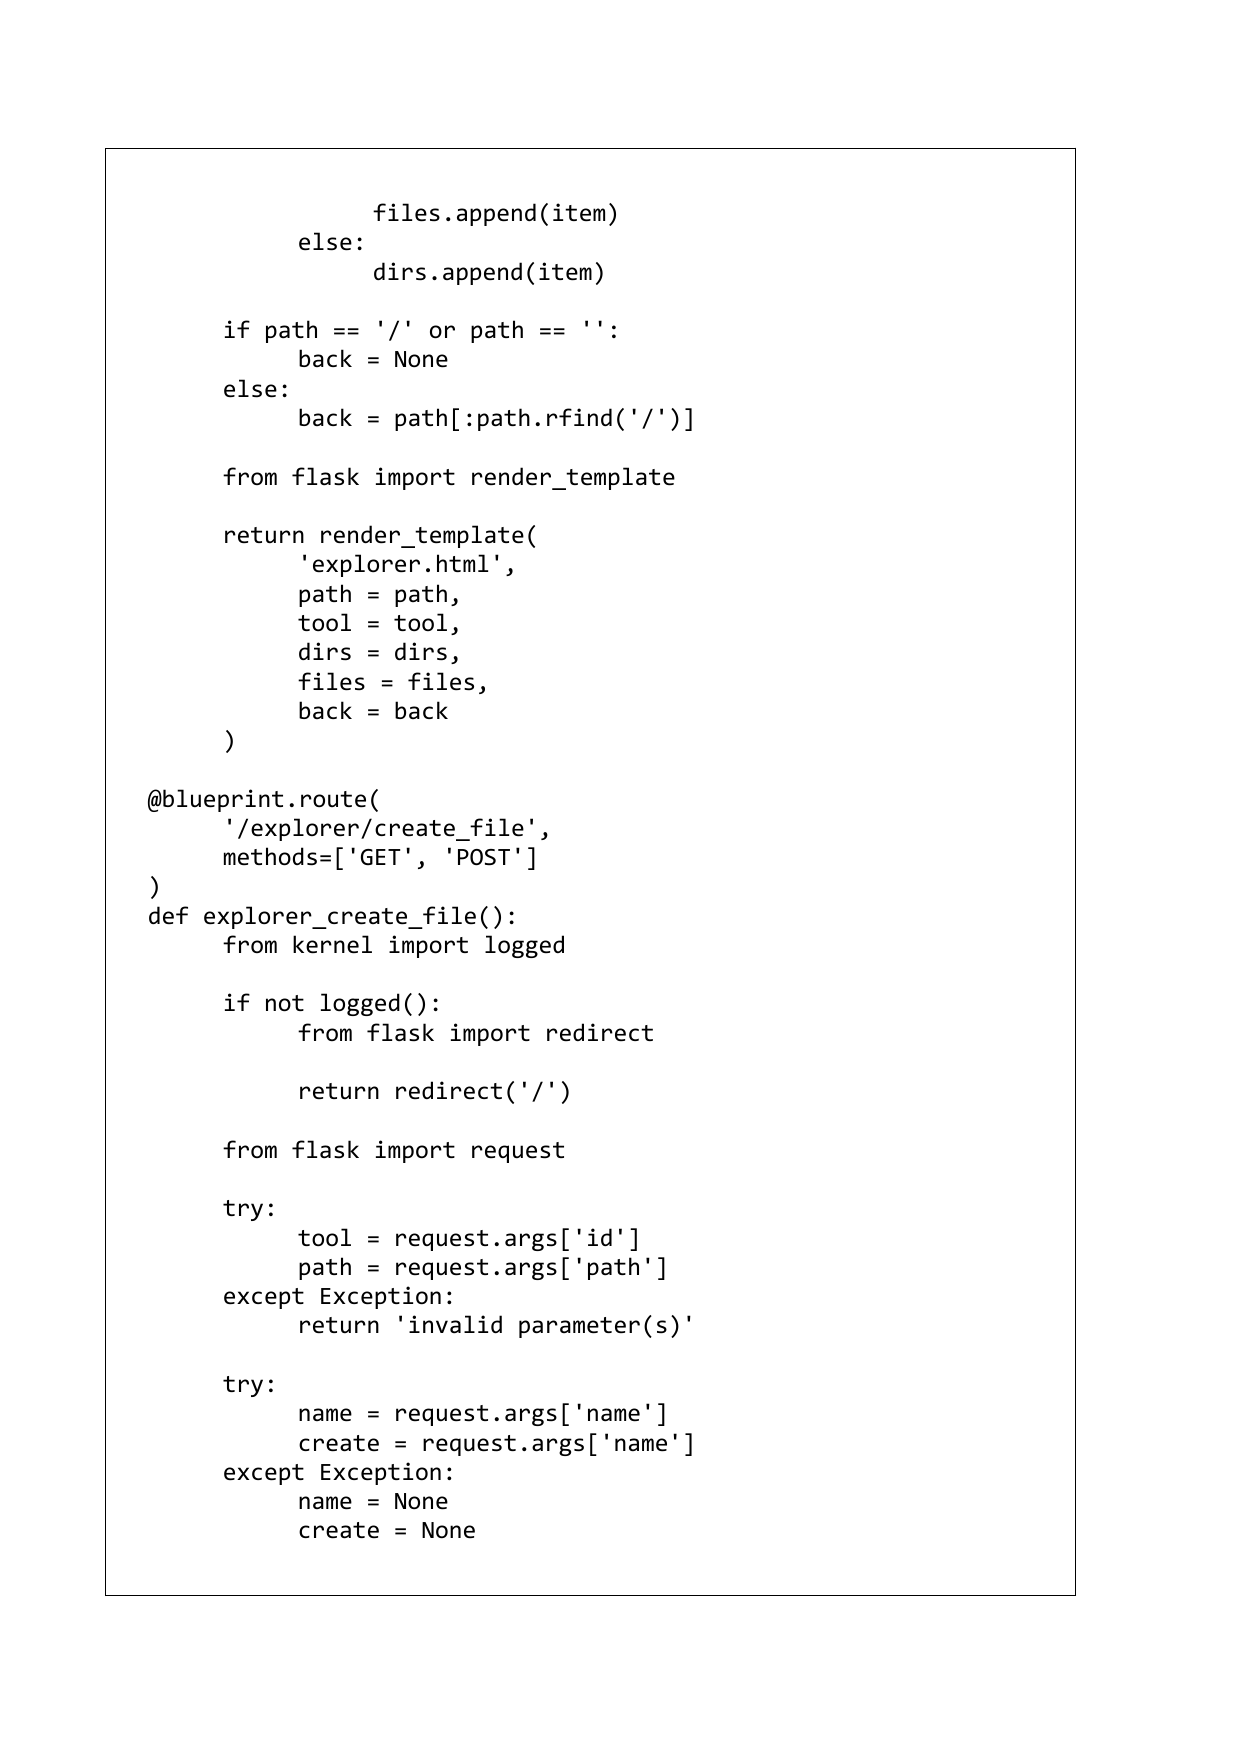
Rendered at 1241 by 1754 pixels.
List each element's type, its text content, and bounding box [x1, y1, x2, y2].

text return render_template( [148, 521, 1033, 550]
text name = request.args['name'] [148, 1399, 1033, 1428]
text '/explorer/create_file', [148, 813, 1033, 843]
text back = back [148, 696, 1033, 726]
text else: [148, 374, 1033, 404]
text ) [148, 726, 1033, 755]
text if not logged(): [148, 989, 1033, 1018]
text ) [148, 872, 1033, 901]
text back = path[:path.rfind('/')] [148, 404, 1033, 433]
text tool = request.args['id'] [148, 1223, 1033, 1252]
text path = request.args['path'] [148, 1252, 1033, 1282]
text return redirect('/') [148, 1077, 1033, 1106]
text from flask import render_template [148, 462, 1033, 491]
text if path == '/' or path == '': [148, 316, 1033, 345]
text methods=['GET', 'POST'] [148, 843, 1033, 872]
text else: [148, 228, 1033, 257]
text from flask import redirect [148, 1018, 1033, 1048]
text @blueprint.route( [148, 784, 1033, 813]
text except Exception: [148, 1282, 1033, 1311]
text from kernel import logged [148, 931, 1033, 960]
text 'explorer.html', [148, 550, 1033, 579]
text files.append(item) [106, 149, 1075, 228]
text try: [148, 1369, 1033, 1399]
text try: [148, 1194, 1033, 1223]
text def explorer_create_file(): [148, 901, 1033, 931]
text back = None [148, 345, 1033, 374]
text return 'invalid parameter(s)' [148, 1311, 1033, 1340]
text tool = tool, [148, 608, 1033, 638]
text files = files, [148, 667, 1033, 696]
text path = path, [148, 579, 1033, 608]
text create = request.args['name'] [148, 1428, 1033, 1457]
text from flask import request [148, 1135, 1033, 1165]
text create = None [106, 1465, 1075, 1595]
text dirs = dirs, [148, 638, 1033, 667]
text dirs.append(item) [148, 257, 1033, 287]
